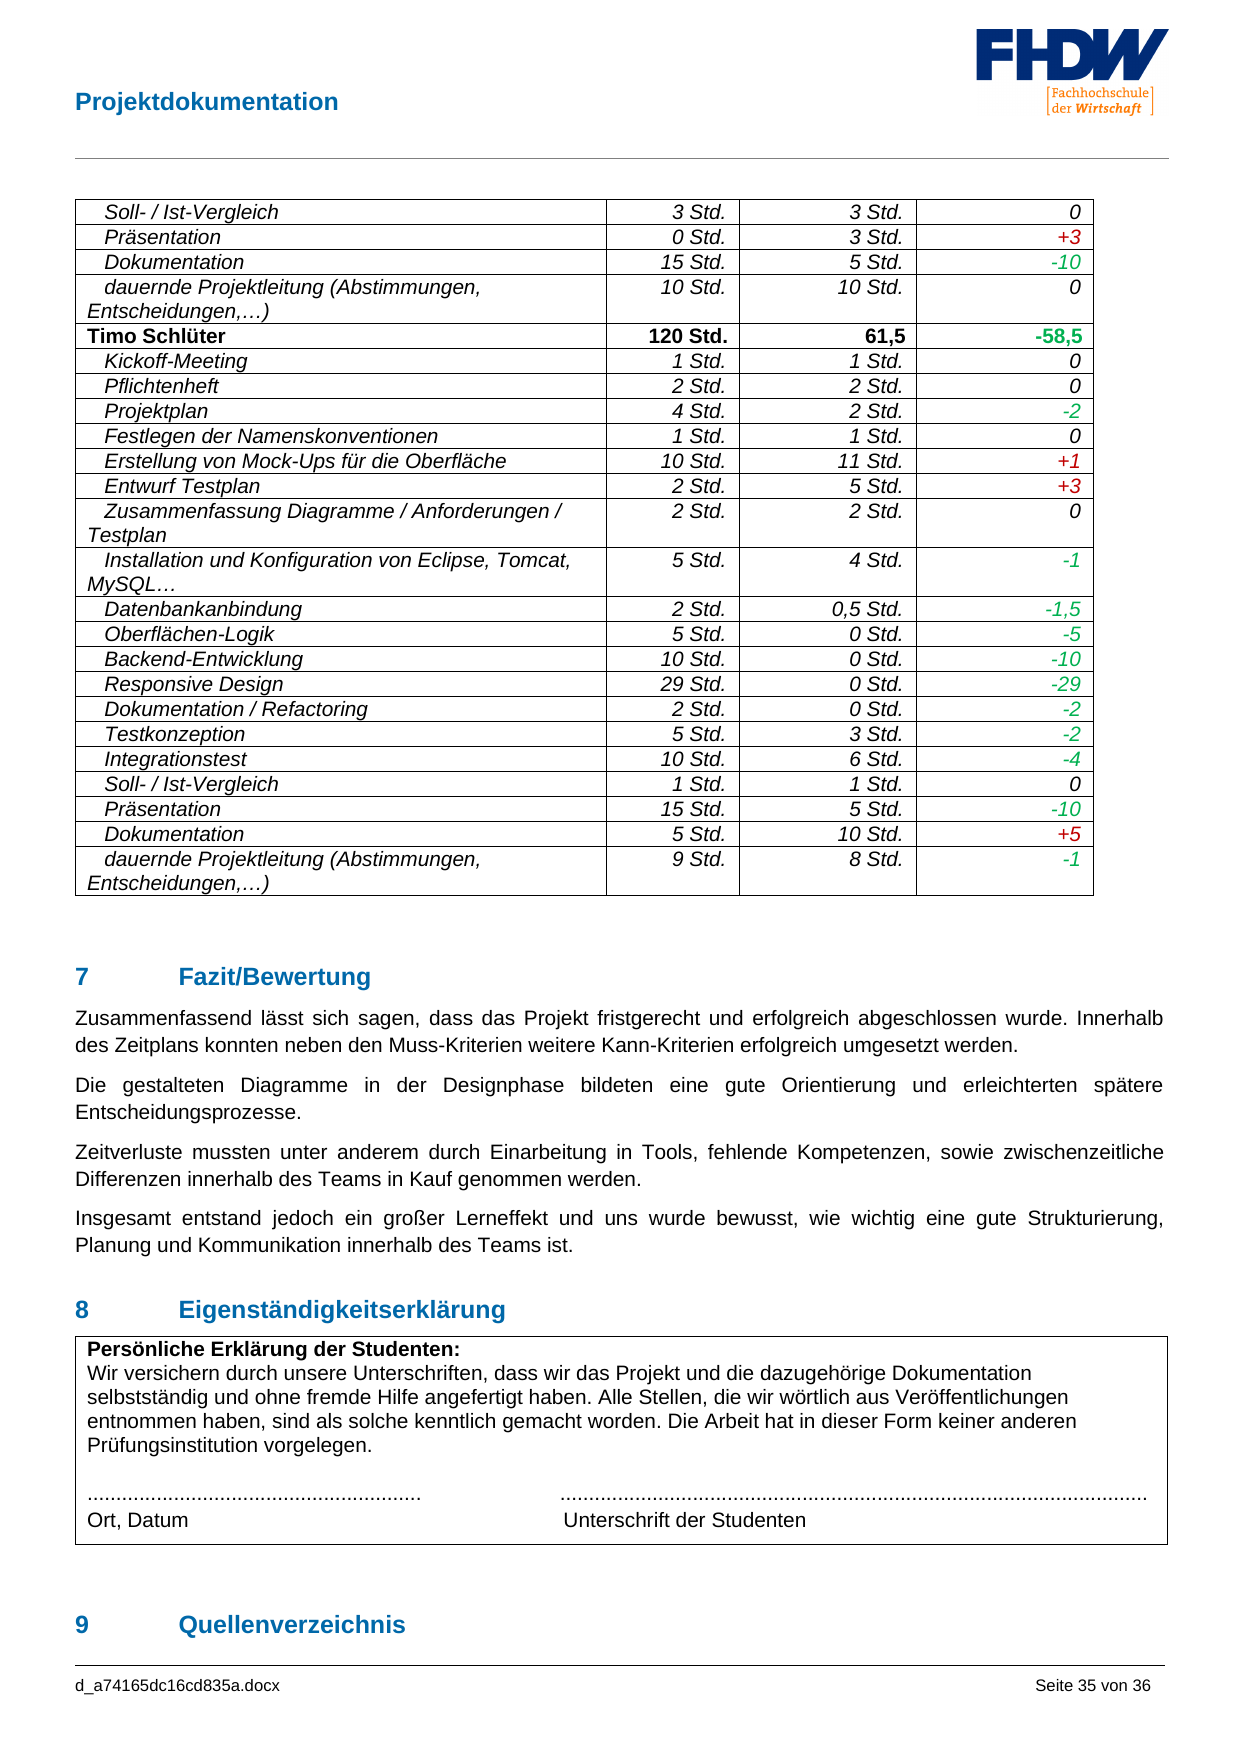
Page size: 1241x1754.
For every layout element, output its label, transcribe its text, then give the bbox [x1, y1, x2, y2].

table_cell -5 [917, 622, 1093, 646]
table_cell 1 Std. [607, 349, 739, 373]
table_cell 9 Std. [607, 847, 739, 894]
table_cell 0 Std. [607, 225, 739, 249]
table_cell 0 [917, 349, 1093, 373]
table_cell -10 [917, 797, 1093, 821]
table_cell 0 [917, 200, 1093, 224]
table_cell 120 Std. [607, 324, 739, 348]
table_cell 8 Std. [740, 847, 916, 894]
table_cell Festlegen der Namenskonventionen [76, 424, 606, 448]
table_cell Erstellung von Mock-Ups für die Oberfläche [76, 449, 606, 473]
table_cell -4 [917, 747, 1093, 771]
table_cell -29 [917, 672, 1093, 696]
table_cell Integrationstest [76, 747, 606, 771]
table_cell 2 Std. [607, 597, 739, 621]
table_cell 3 Std. [740, 225, 916, 249]
table_cell 15 Std. [607, 797, 739, 821]
table_cell 0 [917, 374, 1093, 398]
table_cell 0,5 Std. [740, 597, 916, 621]
table_cell Oberflächen-Logik [76, 622, 606, 646]
table_cell Soll- / Ist-Vergleich [76, 200, 606, 224]
table_cell Dokumentation [76, 822, 606, 846]
table_cell 0 Std. [740, 672, 916, 696]
table_cell 11 Std. [740, 449, 916, 473]
table_cell -1 [917, 847, 1093, 894]
subtitle Quellenverzeichnis [75, 1610, 1165, 1639]
table_cell Soll- / Ist-Vergleich [76, 772, 606, 796]
text Zeitverluste mussten unter anderem durch Einarbeitung in Tools, fehlende Kompetenzen, sowie zwischenzeitliche Differenzen innerhalb des Teams in Kauf genommen werden. [75, 1136, 1165, 1191]
table_cell 0 [917, 499, 1093, 547]
table_cell 5 Std. [607, 622, 739, 646]
table_cell 61,5 [740, 324, 916, 348]
table_cell 5 Std. [607, 548, 739, 596]
table_cell 2 Std. [607, 697, 739, 721]
table_cell 6 Std. [740, 747, 916, 771]
subtitle Eigenständigkeitserklärung [75, 1295, 1165, 1323]
table_cell Kickoff-Meeting [76, 349, 606, 373]
table_cell 0 [917, 275, 1093, 323]
table_cell 4 Std. [740, 548, 916, 596]
table_cell Präsentation [76, 797, 606, 821]
table_cell Timo Schlüter [76, 324, 606, 348]
table_cell -58,5 [917, 324, 1093, 348]
table_cell 10 Std. [740, 822, 916, 846]
table_cell 15 Std. [607, 250, 739, 274]
table_cell 1 Std. [740, 349, 916, 373]
table_cell Backend-Entwicklung [76, 647, 606, 671]
table_cell 5 Std. [607, 722, 739, 746]
table_cell Präsentation [76, 225, 606, 249]
table_cell Testkonzeption [76, 722, 606, 746]
table_cell 1 Std. [740, 424, 916, 448]
table_cell 10 Std. [740, 275, 916, 323]
table_cell 3 Std. [740, 200, 916, 224]
table_cell 10 Std. [607, 275, 739, 323]
table_cell 0 Std. [740, 697, 916, 721]
table_header Persönliche Erklärung der Studenten: Wir versichern durch unsere Unterschriften, dass wir das Projekt und die dazugehörige Dokumentation selbstständig und ohne fremde Hilfe angefertigt haben. Alle Stellen, die wir wörtlich aus Veröffentlichungen entnommen haben, sind als solche kenntlich gemacht worden. Die Arbeit hat in dieser Form keiner anderen Prüfungsinstitution vorgelegen. .......................................................... ...................................................................................................... Ort, Datum Unterschrift der Studenten [76, 1337, 1167, 1544]
table_cell 10 Std. [607, 747, 739, 771]
table_cell 5 Std. [740, 250, 916, 274]
table_cell -1 [917, 548, 1093, 596]
table_cell 3 Std. [607, 200, 739, 224]
table_cell 10 Std. [607, 647, 739, 671]
table_cell 10 Std. [607, 449, 739, 473]
table_cell dauernde Projektleitung (Abstimmungen, Entscheidungen,…) [76, 275, 606, 323]
table_cell Entwurf Testplan [76, 474, 606, 498]
table_cell 0 Std. [740, 622, 916, 646]
table_cell Projektplan [76, 399, 606, 423]
table_cell 2 Std. [740, 499, 916, 547]
picture [976, 29, 1169, 116]
table_cell 29 Std. [607, 672, 739, 696]
table_cell 2 Std. [740, 374, 916, 398]
table_cell -2 [917, 697, 1093, 721]
text Insgesamt entstand jedoch ein großer Lerneffekt und uns wurde bewusst, wie wichtig eine gute Strukturierung, Planung und Kommunikation innerhalb des Teams ist. [75, 1203, 1165, 1257]
table_cell 0 Std. [740, 647, 916, 671]
table_cell 1 Std. [607, 424, 739, 448]
table_cell -10 [917, 647, 1093, 671]
table_cell 2 Std. [607, 499, 739, 547]
table_cell +1 [917, 449, 1093, 473]
table_cell +5 [917, 822, 1093, 846]
table_cell -10 [917, 250, 1093, 274]
table_cell Dokumentation [76, 250, 606, 274]
table_cell 0 [917, 424, 1093, 448]
table_cell Datenbankanbindung [76, 597, 606, 621]
table_cell dauernde Projektleitung (Abstimmungen, Entscheidungen,…) [76, 847, 606, 894]
table_cell Responsive Design [76, 672, 606, 696]
table_cell +3 [917, 225, 1093, 249]
table_cell -2 [917, 722, 1093, 746]
table_cell -2 [917, 399, 1093, 423]
table_cell 1 Std. [740, 772, 916, 796]
text Zusammenfassend lässt sich sagen, dass das Projekt fristgerecht und erfolgreich abgeschlossen wurde. Innerhalb des Zeitplans konnten neben den Muss-Kriterien weitere Kann-Kriterien erfolgreich umgesetzt werden. [75, 1003, 1165, 1057]
table_cell -1,5 [917, 597, 1093, 621]
table_cell 2 Std. [607, 374, 739, 398]
table_cell 1 Std. [607, 772, 739, 796]
table_cell 3 Std. [740, 722, 916, 746]
table_cell 2 Std. [740, 399, 916, 423]
table_cell 5 Std. [607, 822, 739, 846]
table_cell Pflichtenheft [76, 374, 606, 398]
subtitle Fazit/Bewertung [75, 962, 1165, 991]
table_cell +3 [917, 474, 1093, 498]
table_cell 4 Std. [607, 399, 739, 423]
table_cell Dokumentation / Refactoring [76, 697, 606, 721]
table_cell 5 Std. [740, 797, 916, 821]
table_cell Installation und Konfiguration von Eclipse, Tomcat, MySQL… [76, 548, 606, 596]
table_cell 0 [917, 772, 1093, 796]
table_cell 2 Std. [607, 474, 739, 498]
table_cell 5 Std. [740, 474, 916, 498]
table_cell Zusammenfassung Diagramme / Anforderungen / Testplan [76, 499, 606, 547]
text Die gestalteten Diagramme in der Designphase bildeten eine gute Orientierung und erleichterten spätere Entscheidungsprozesse. [75, 1070, 1165, 1124]
